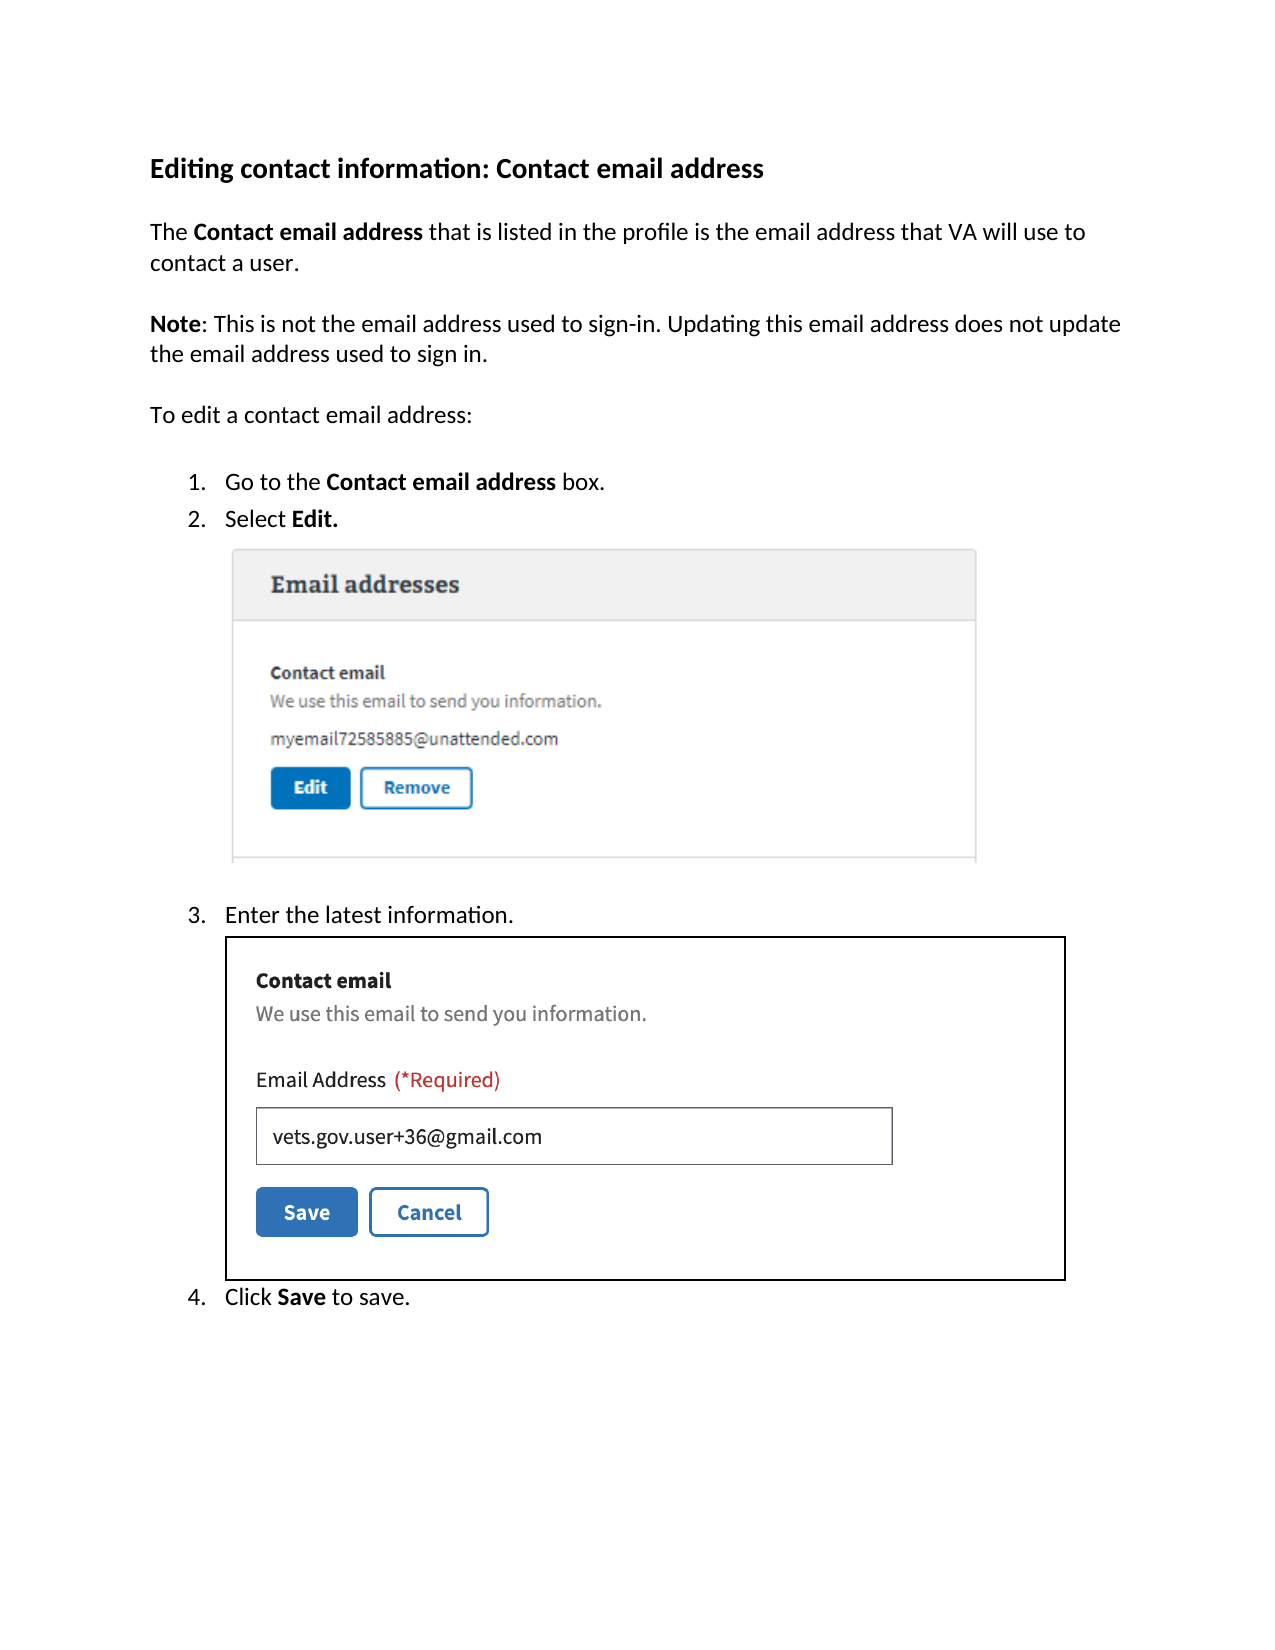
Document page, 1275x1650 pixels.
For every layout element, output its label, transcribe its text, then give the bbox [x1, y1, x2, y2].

list Click Save to save. [187, 1281, 1125, 1312]
text Editing contact information: Contact email address [150, 150, 1125, 186]
list Enter the latest information. [187, 899, 1125, 930]
text To edit a contact email address: [150, 399, 1125, 460]
picture [227, 938, 1064, 1279]
text The Contact email address that is listed in the profile is the email address that VA will use to contact a user. [150, 216, 1125, 277]
picture [229, 547, 980, 863]
list Go to the Contact email address box. [187, 467, 1125, 497]
text Note: This is not the email address used to sign-in. Updating this email address does not update the email address used to sign in. [150, 308, 1125, 369]
